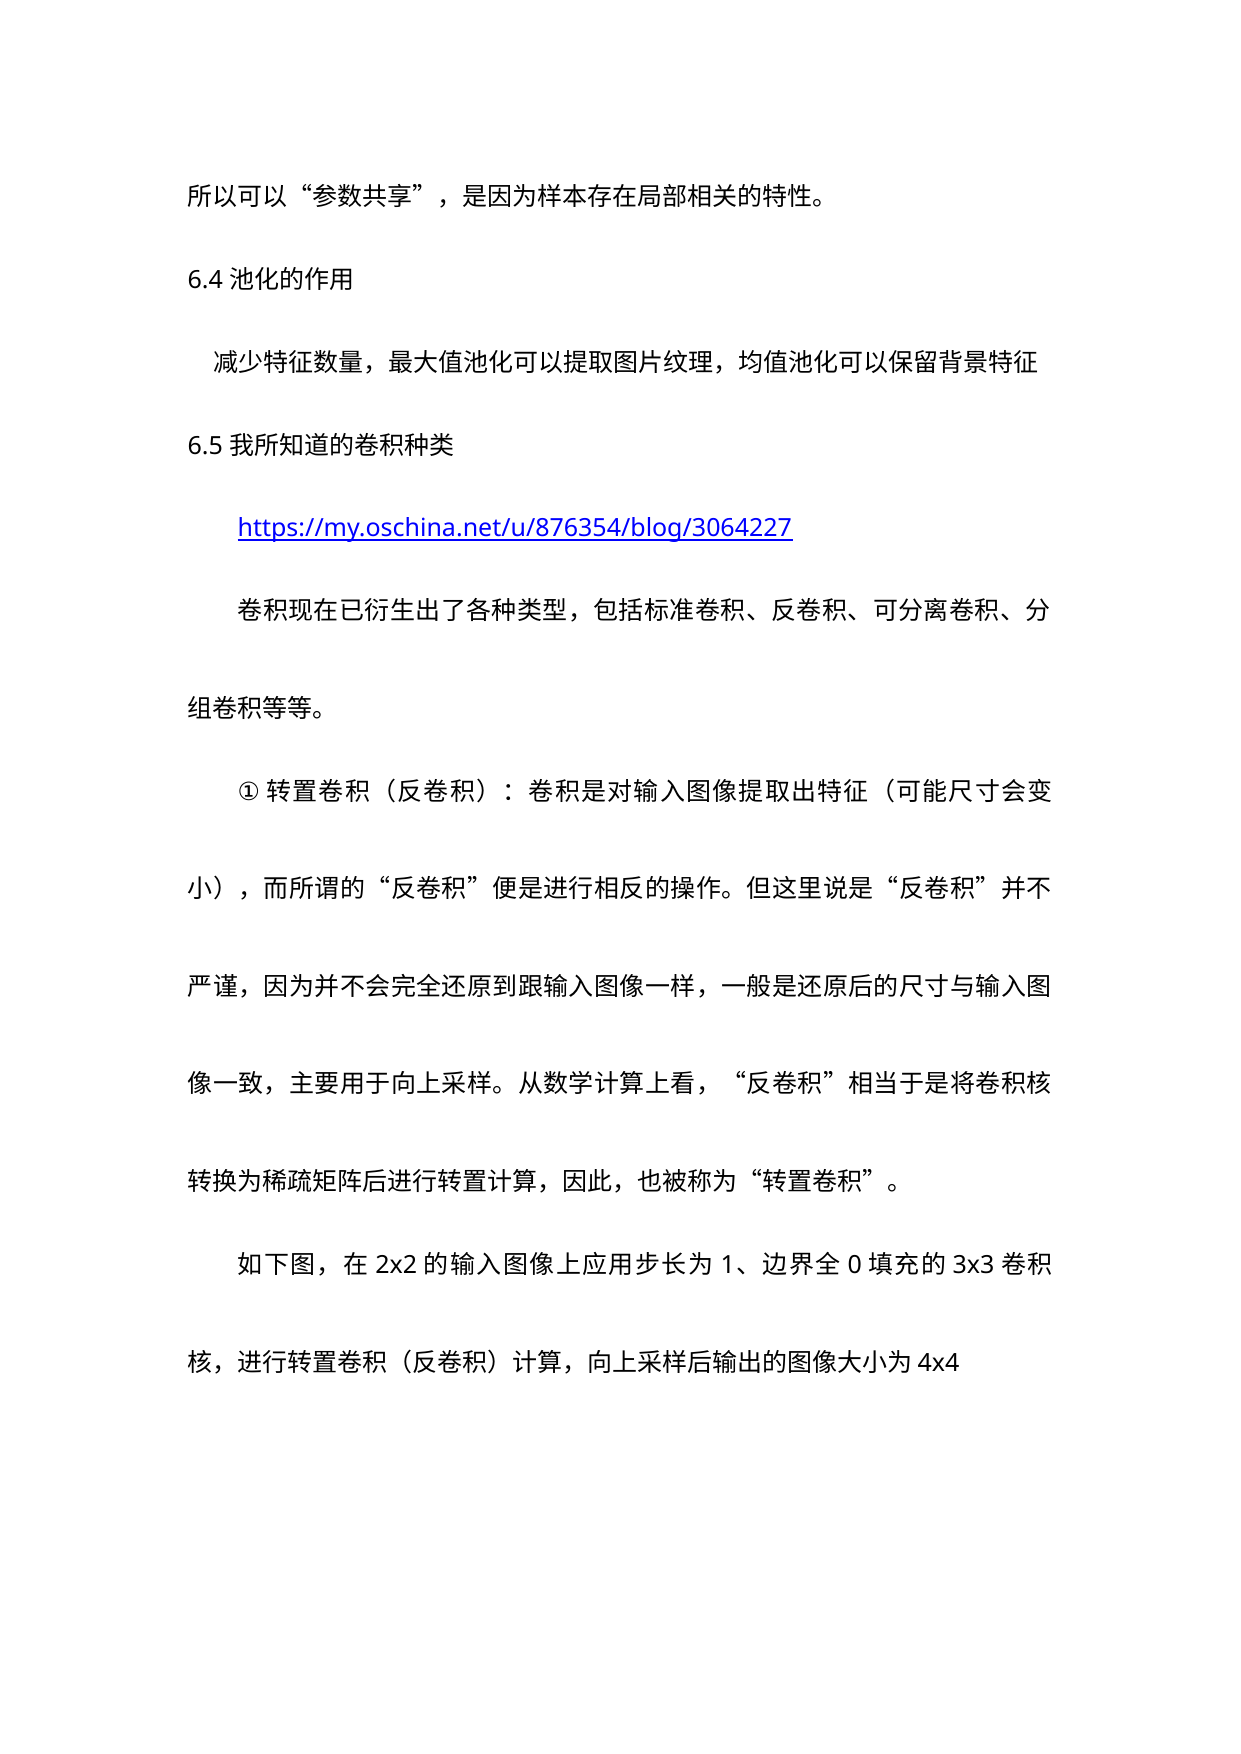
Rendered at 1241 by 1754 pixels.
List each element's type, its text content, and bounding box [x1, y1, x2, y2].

list 6.5 我所知道的卷积种类 [187, 411, 1053, 476]
list https://my.oschina.net/u/876354/blog/3064227 [187, 494, 1053, 559]
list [187, 162, 1053, 227]
list 减少特征数量，最大值池化可以提取图片纹理，均值池化可以保留背景特征 [187, 328, 1053, 393]
list 6.4 池化的作用 [187, 245, 1053, 310]
list 如下图，在2x2的输入图像上应用步长为1、边界全0填充的3x3卷积核，进行转置卷积（反卷积）计算，向上采样后输出的图像大小为4x4 [187, 1230, 1053, 1393]
list ①转置卷积（反卷积）：卷积是对输入图像提取出特征（可能尺寸会变小），而所谓的“反卷积”便是进行相反的操作。但这里说是“反卷积”并不严谨，因为并不会完全还原到跟输入图像一样，一般是还原后的尺寸与输入图像一致，主要用于向上采样。从数学计算上看，“反卷积”相当于是将卷积核转换为稀疏矩阵后进行转置计算，因此，也被称为“转置卷积”。 [187, 757, 1053, 1212]
list 卷积现在已衍生出了各种类型，包括标准卷积、反卷积、可分离卷积、分组卷积等等。 [187, 576, 1053, 739]
